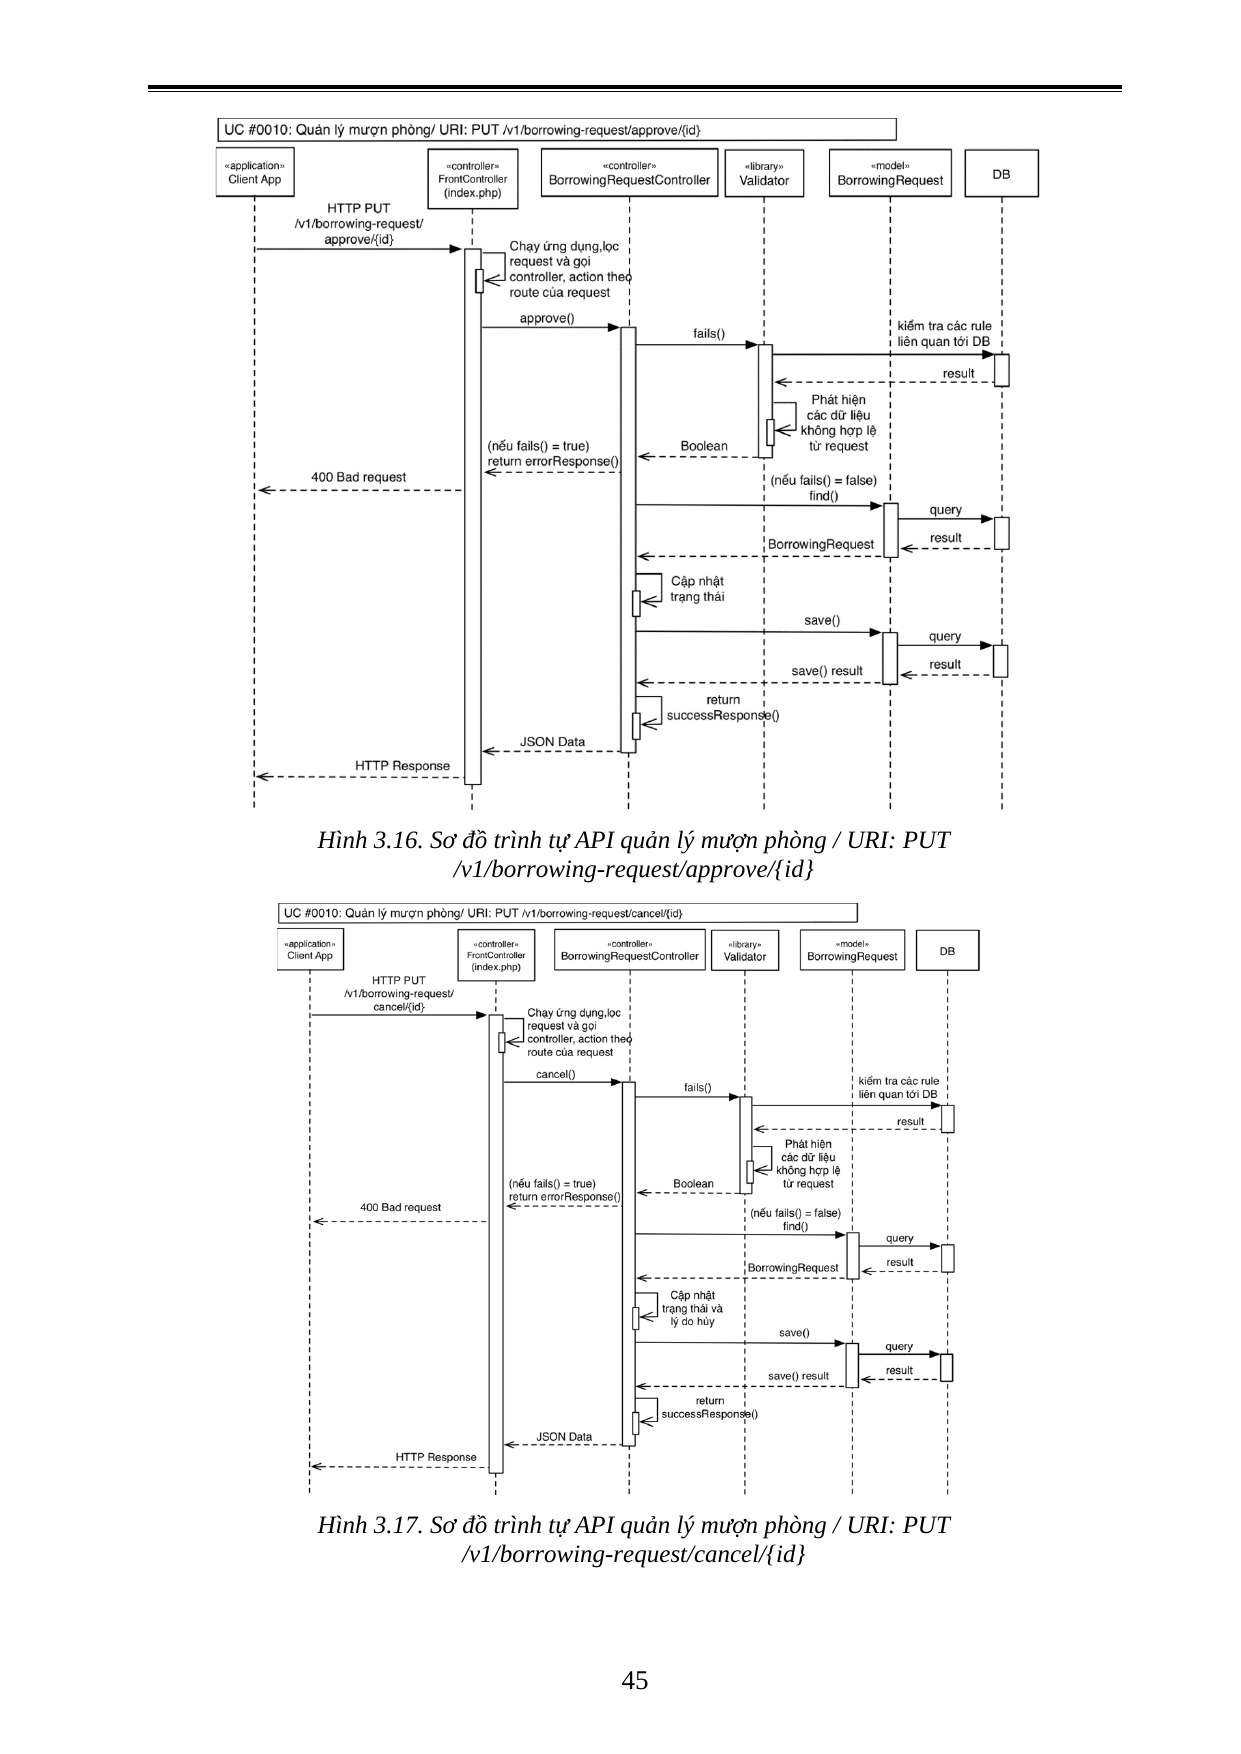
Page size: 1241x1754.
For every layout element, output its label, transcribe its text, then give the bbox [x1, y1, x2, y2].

picture [277, 903, 993, 1495]
picture [215, 118, 1054, 810]
